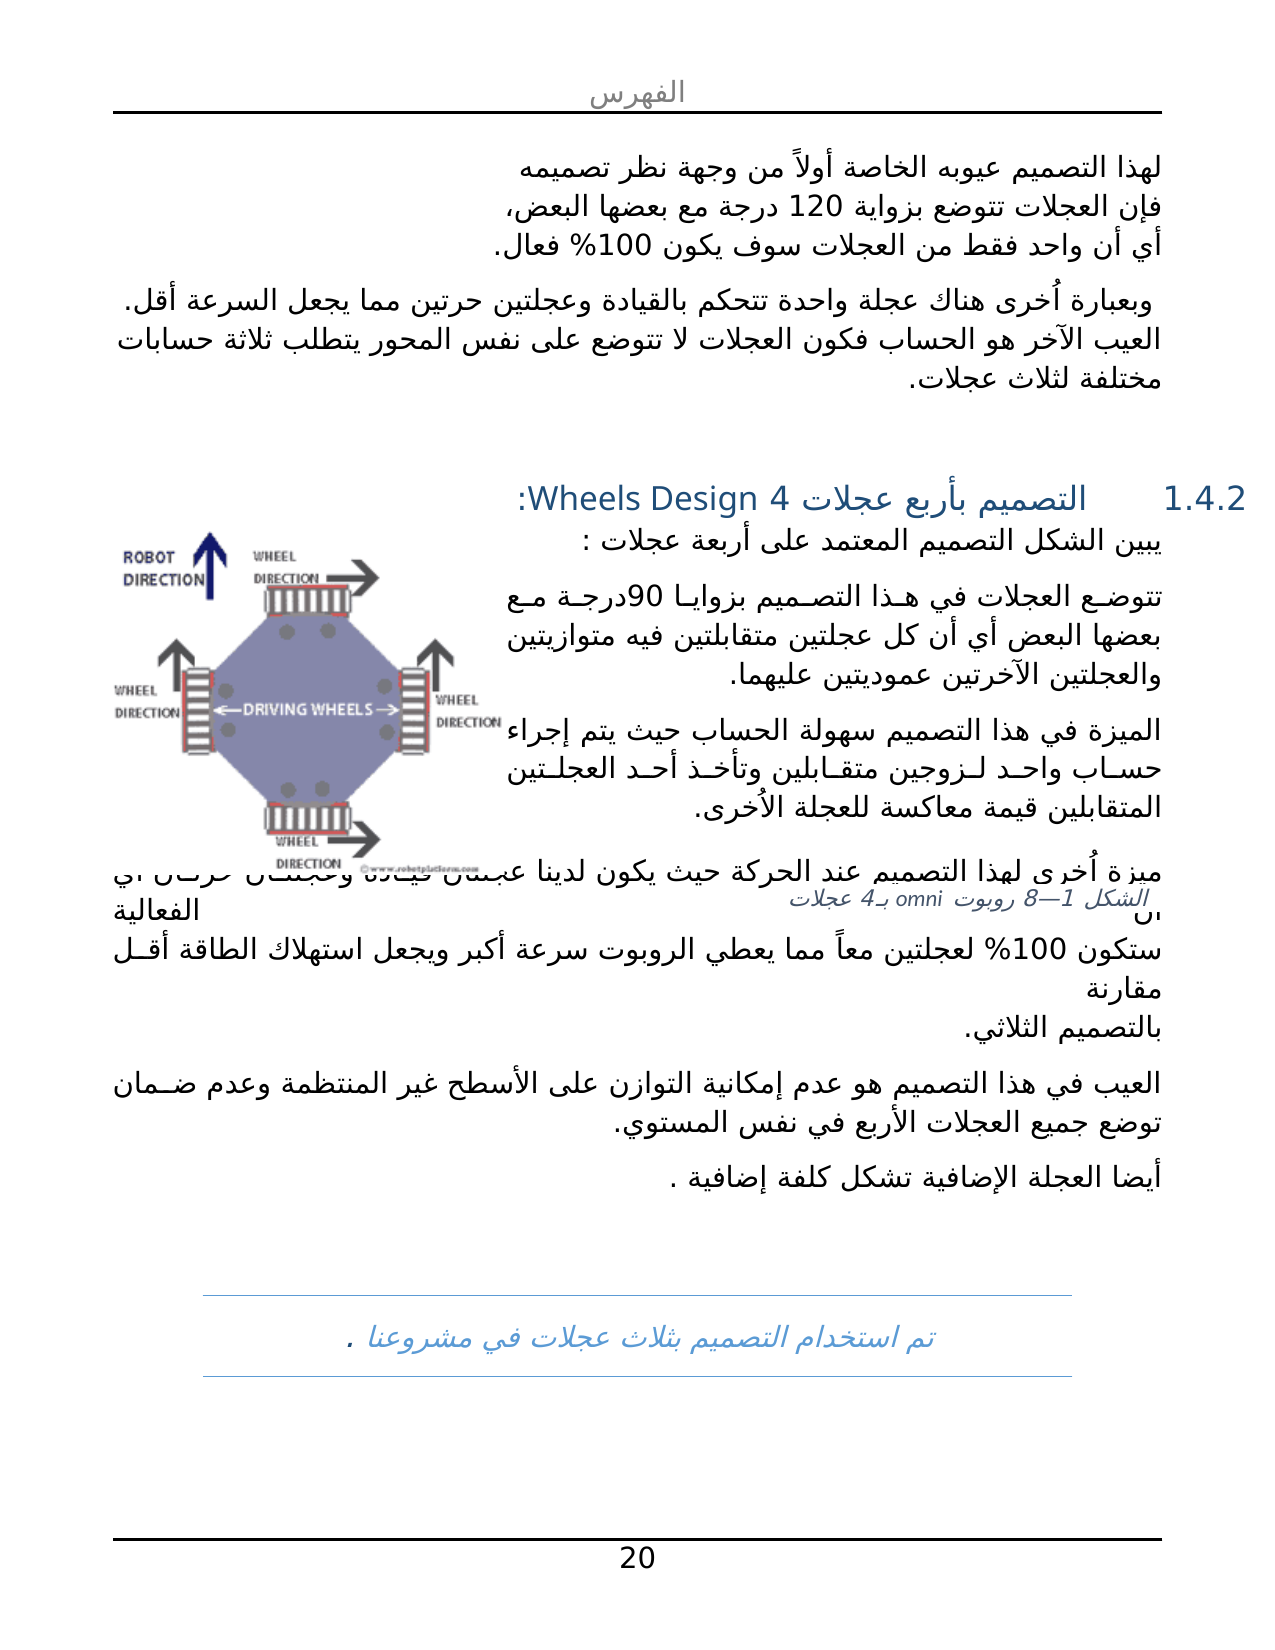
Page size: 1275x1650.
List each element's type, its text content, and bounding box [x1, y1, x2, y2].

text تم استخدام التصميم بثلاث عجلات في مشروعنا . [202, 1296, 1072, 1377]
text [469, 150, 1162, 262]
picture [112, 524, 505, 875]
text العيب في هذا التصميم هو عدم إمكانية التوازن على الأسطح غير المنتظمة وعدم ضمان توضع جميع العجلات الأربع في نفس المستوي. [112, 1066, 1162, 1139]
text أيضا العجلة الإضافية تشكل كلفة إضافية . [112, 1161, 1162, 1195]
text الميزة في هذا التصميم سهولة الحساب حيث يتم إجراء حساب واحد لزوجين متقابلين وتأخذ أحد العجلتين المتقابلين قيمة معاكسة للعجلة الاُخرى. [506, 713, 1162, 825]
text يبين الشكل التصميم المعتمد على أربعة عجلات : [505, 524, 1162, 558]
text تتوضع العجلات في هذا التصميم بزوايا 90درجة مع بعضها البعض أي أن كل عجلتين متقابلتين فيه متوازيتين والعجلتين الآخرتين عموديتين عليهما. [506, 579, 1162, 691]
subtitle التصميم بأربع عجلات 4 Wheels Design: [112, 475, 1162, 520]
text وبعبارة اُخرى هناك عجلة واحدة تتحكم بالقيادة وعجلتين حرتين مما يجعل السرعة أقل. العيب الآخر هو الحساب فكون العجلات لا تتوضع على نفس المحور يتطلب ثلاثة حسابات مختلفة لثلاث عجلات. [112, 283, 1162, 395]
text ميزة اُخرى لهذا التصميم عند الحركة حيث يكون لدينا عجلتان قيادة وعجلتان حرتان أي أن الفعالية ستكون 100% لعجلتين معاً مما يعطي الروبوت سرعة أكبر ويجعل استهلاك الطاقة أقل مقارنة بالتصميم الثلاثي. [112, 855, 1162, 1044]
